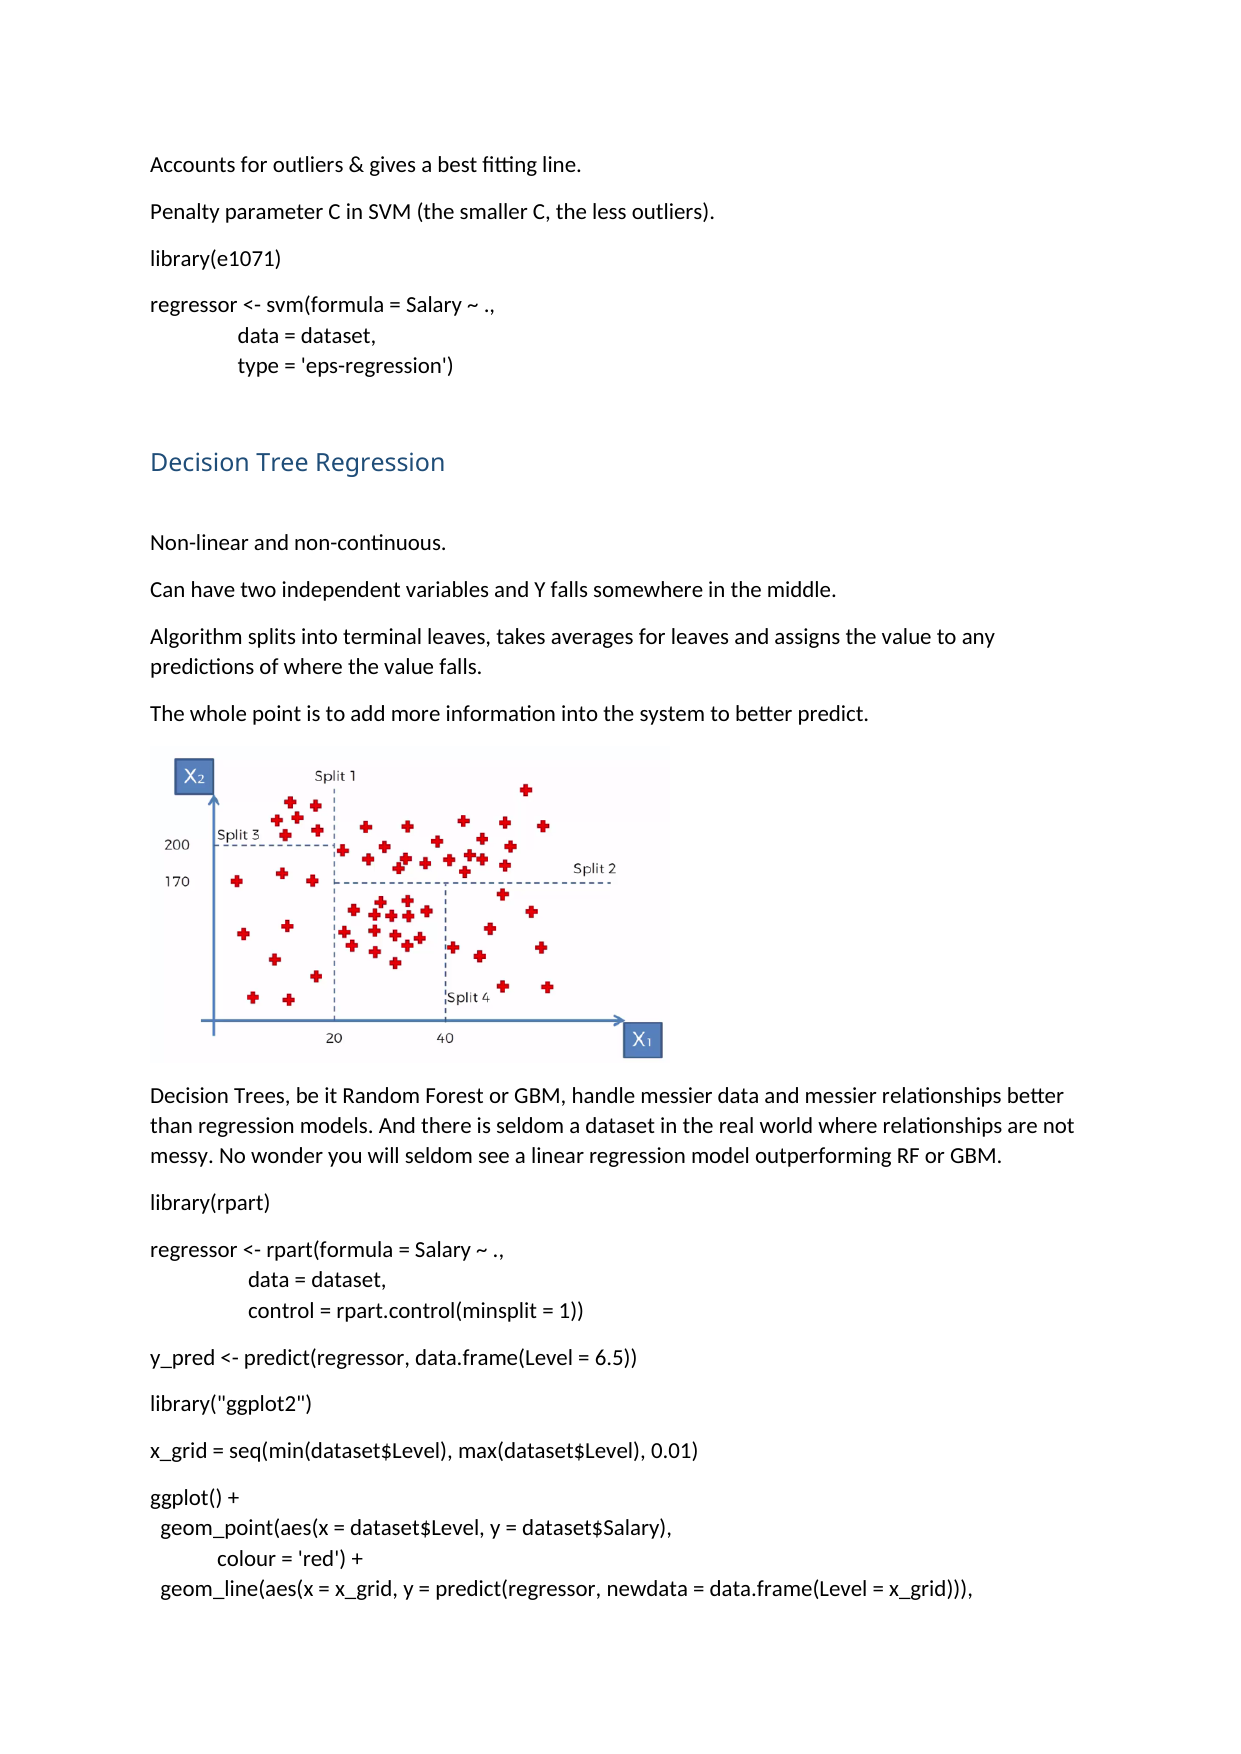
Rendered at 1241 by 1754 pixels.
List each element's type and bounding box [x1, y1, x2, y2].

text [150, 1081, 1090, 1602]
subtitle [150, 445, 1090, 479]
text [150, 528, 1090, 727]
picture [150, 746, 671, 1063]
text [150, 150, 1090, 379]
